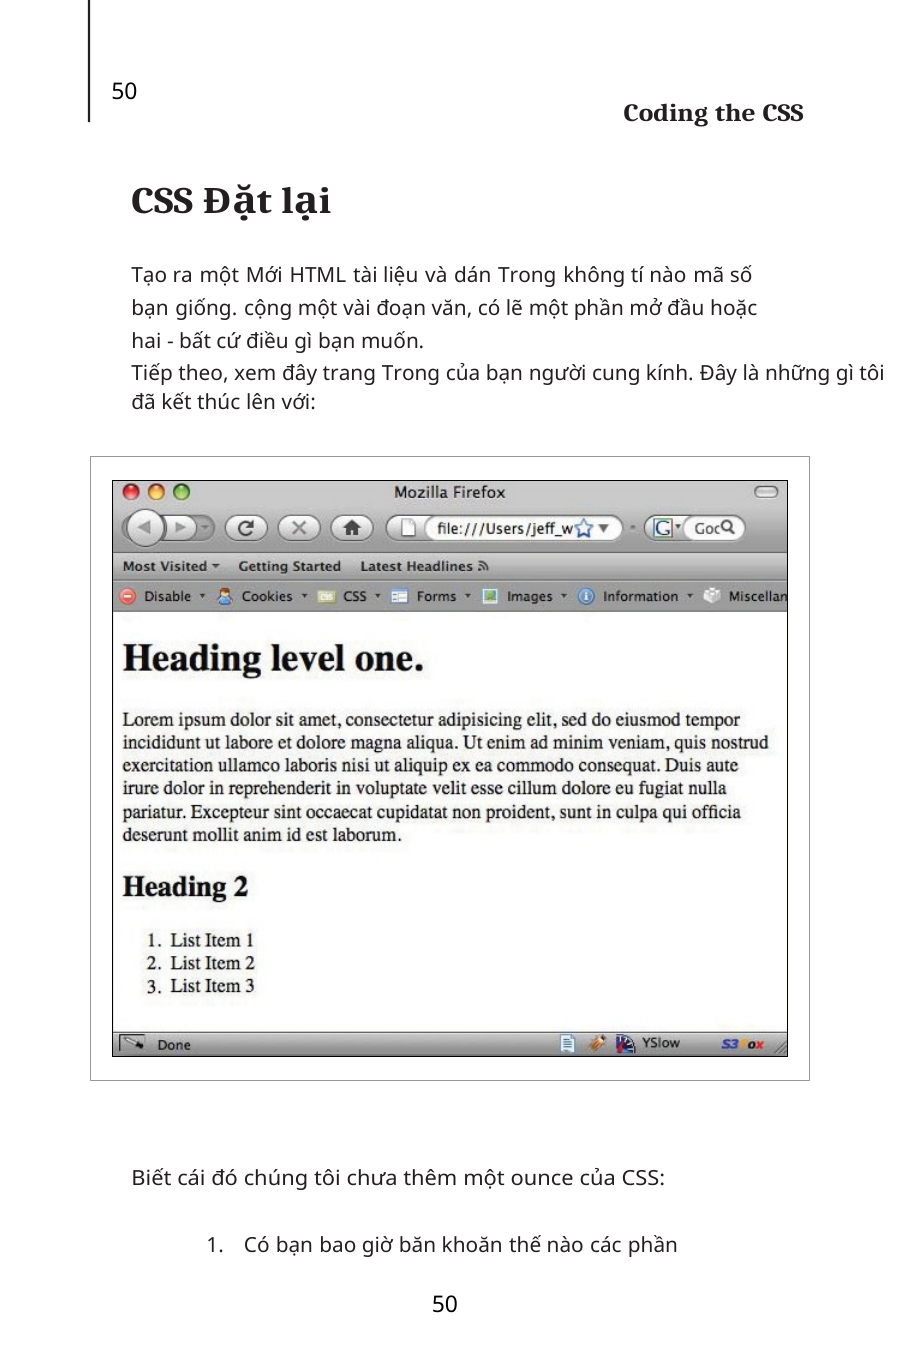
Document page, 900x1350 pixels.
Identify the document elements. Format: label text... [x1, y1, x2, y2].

text Biết cái đó chúng tôi chưa thêm một ounce của CSS: [131, 1163, 889, 1192]
text Tạo ra một Mới HTML tài liệu và dán Trong không tí nào mã số bạn giống. cộng một vài đoạn văn, có lẽ một phần mở đầu hoặc hai - bất cứ điều gì bạn muốn. [131, 261, 768, 354]
text Tiếp theo, xem đây trang Trong của bạn người cung kính. Đây là những gì tôi đã kết thúc lên với: [131, 358, 889, 415]
picture [113, 481, 787, 1056]
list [206, 1230, 687, 1258]
subtitle CSS Đặt lại [131, 180, 889, 223]
